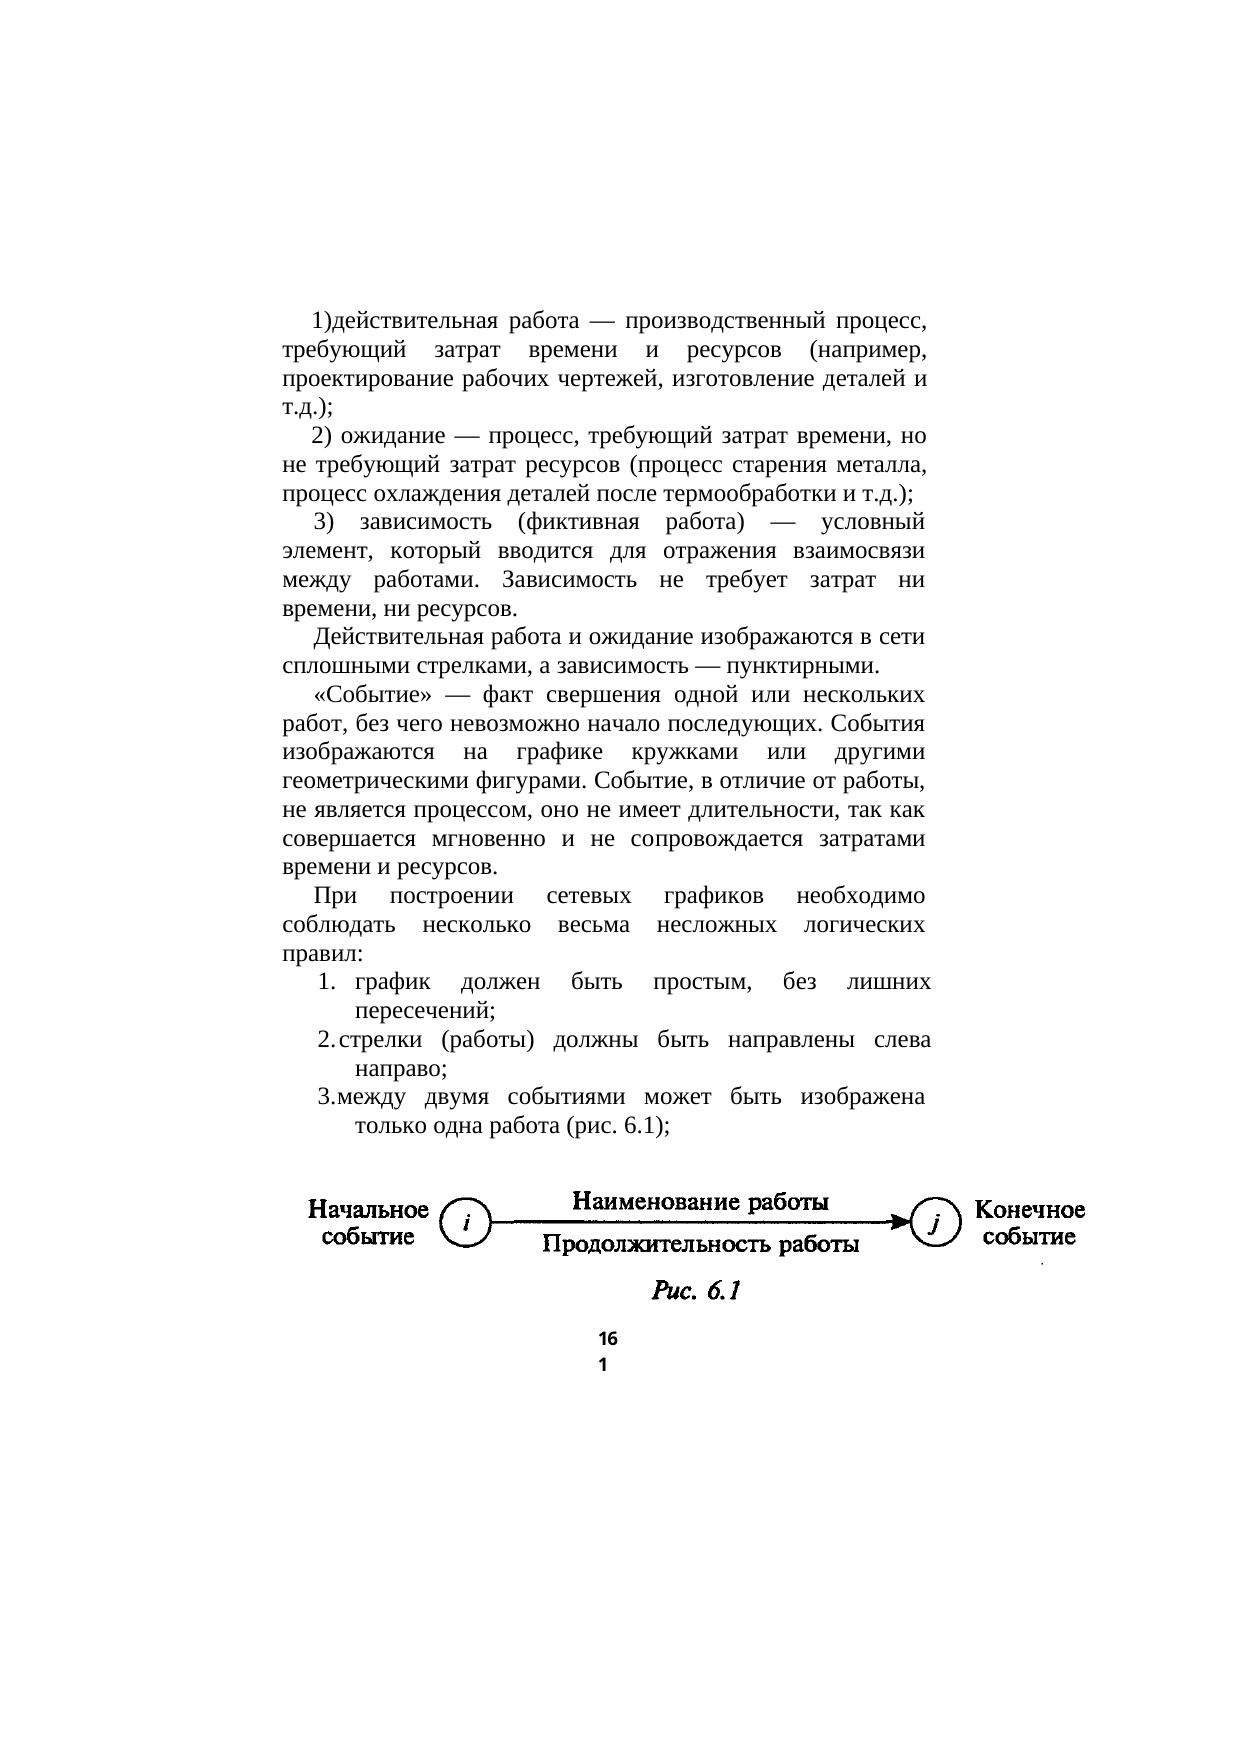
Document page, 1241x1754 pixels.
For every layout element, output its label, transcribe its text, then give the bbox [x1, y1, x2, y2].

list стрелки (работы) должны быть направлены слева направо; [317, 1024, 932, 1081]
text 1)действительная работа — производственный процесс, требующий затрат времени и ресурсов (например, проектирование рабочих чертежей, изготовление деталей и т.д.); [282, 305, 928, 420]
list между двумя событиями может быть изображена только одна работа (рис. 6.1); [317, 1081, 926, 1139]
picture [281, 1160, 1103, 1329]
list график должен быть простым, без лишних пересечений; [317, 966, 932, 1024]
text 3) зависимость (фиктивная работа) — условный элемент, который вводится для отражения взаимосвязи между работами. Зависимость не требует затрат ни времени, ни ресурсов. [282, 506, 926, 621]
text 2) ожидание — процесс, требующий затрат времени, но не требующий затрат ресурсов (процесс старения металла, процесс охлаждения деталей после термообработки и т.д.); [282, 420, 928, 506]
text «Событие» — факт свершения одной или нескольких работ, без чего невозможно начало последующих. События изображаются на графике кружками или другими геометрическими фигурами. Событие, в отличие от работы, не является процессом, оно не имеет длительности, так как совершается мгновенно и не сопровождается затратами времени и ресурсов. [282, 679, 926, 880]
text При построении сетевых графиков необходимо соблюдать несколько весьма несложных логических правил: [282, 880, 926, 966]
text Действительная работа и ожидание изображаются в сети сплошными стрелками, а зависимость — пунктирными. [282, 621, 926, 679]
